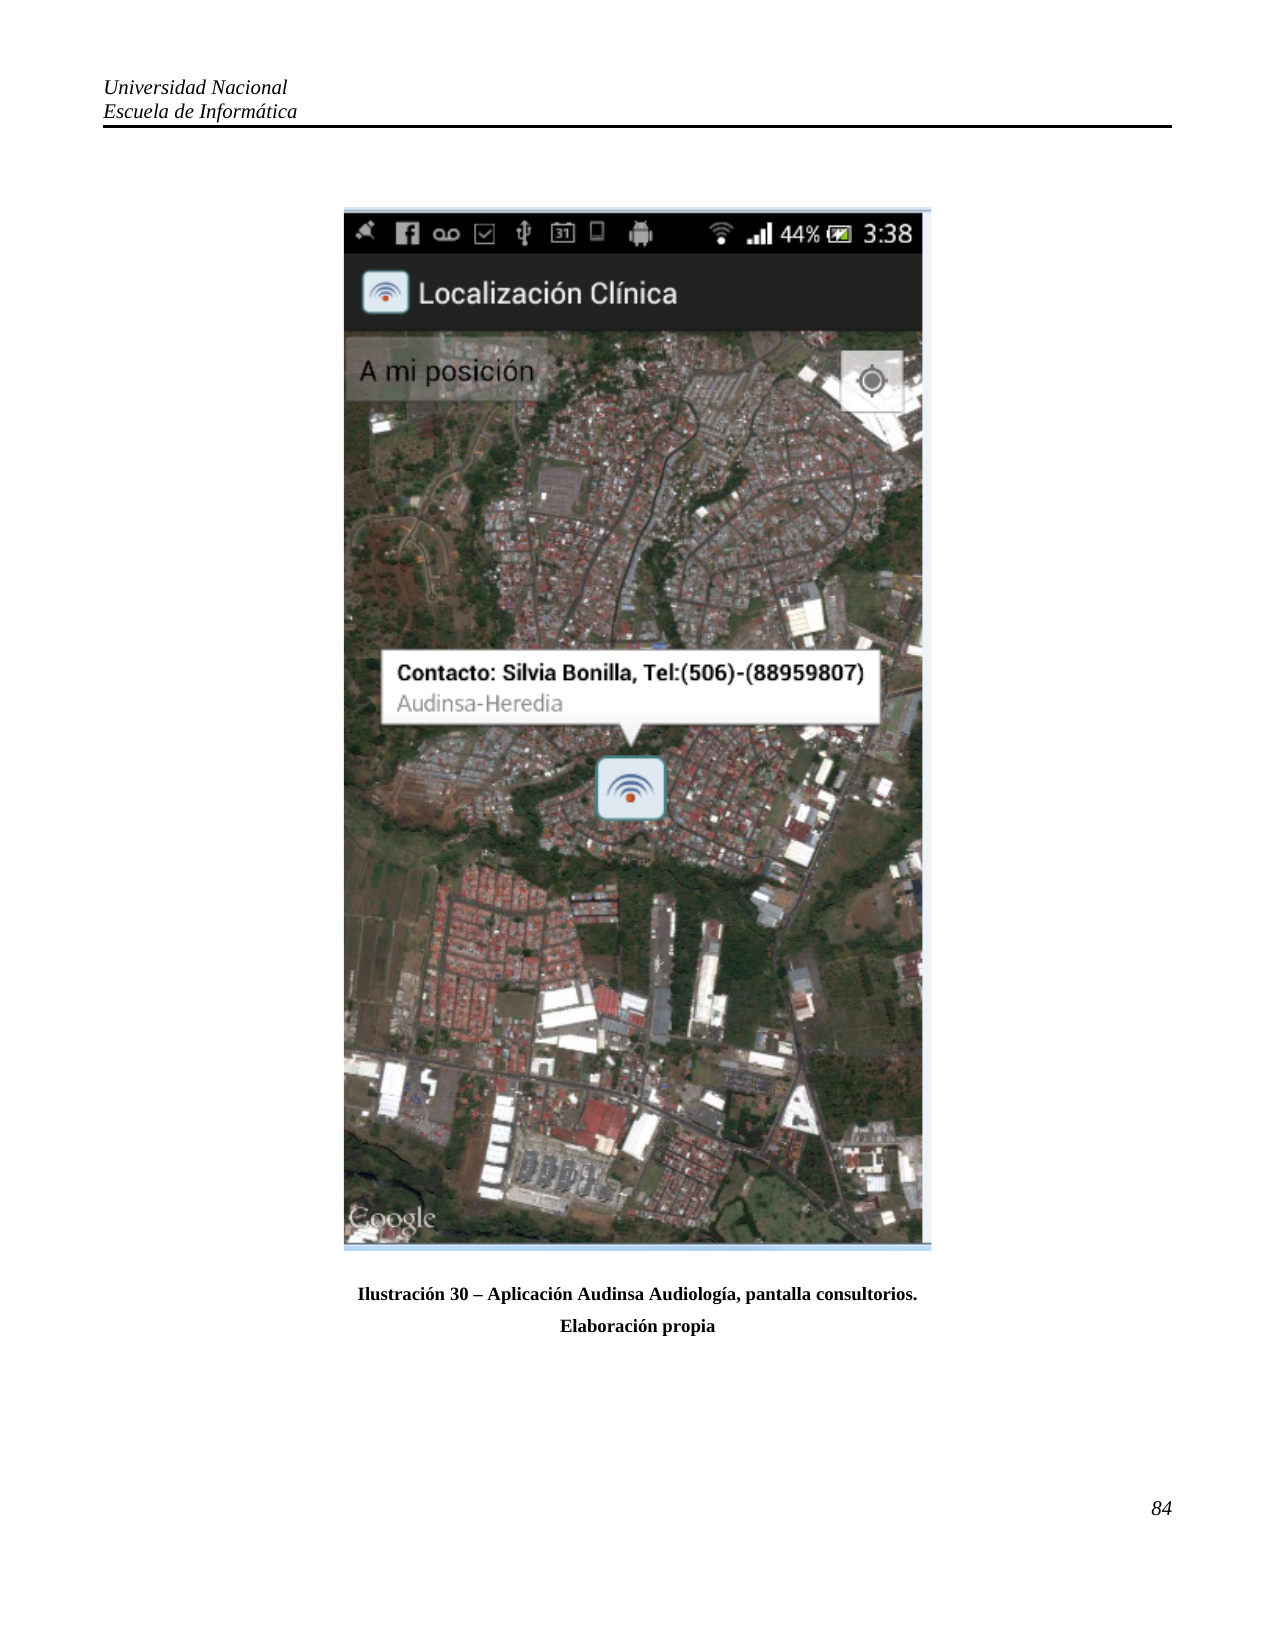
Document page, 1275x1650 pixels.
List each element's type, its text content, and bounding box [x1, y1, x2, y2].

picture [343, 207, 932, 1251]
text Elaboración propia [103, 1315, 1172, 1337]
